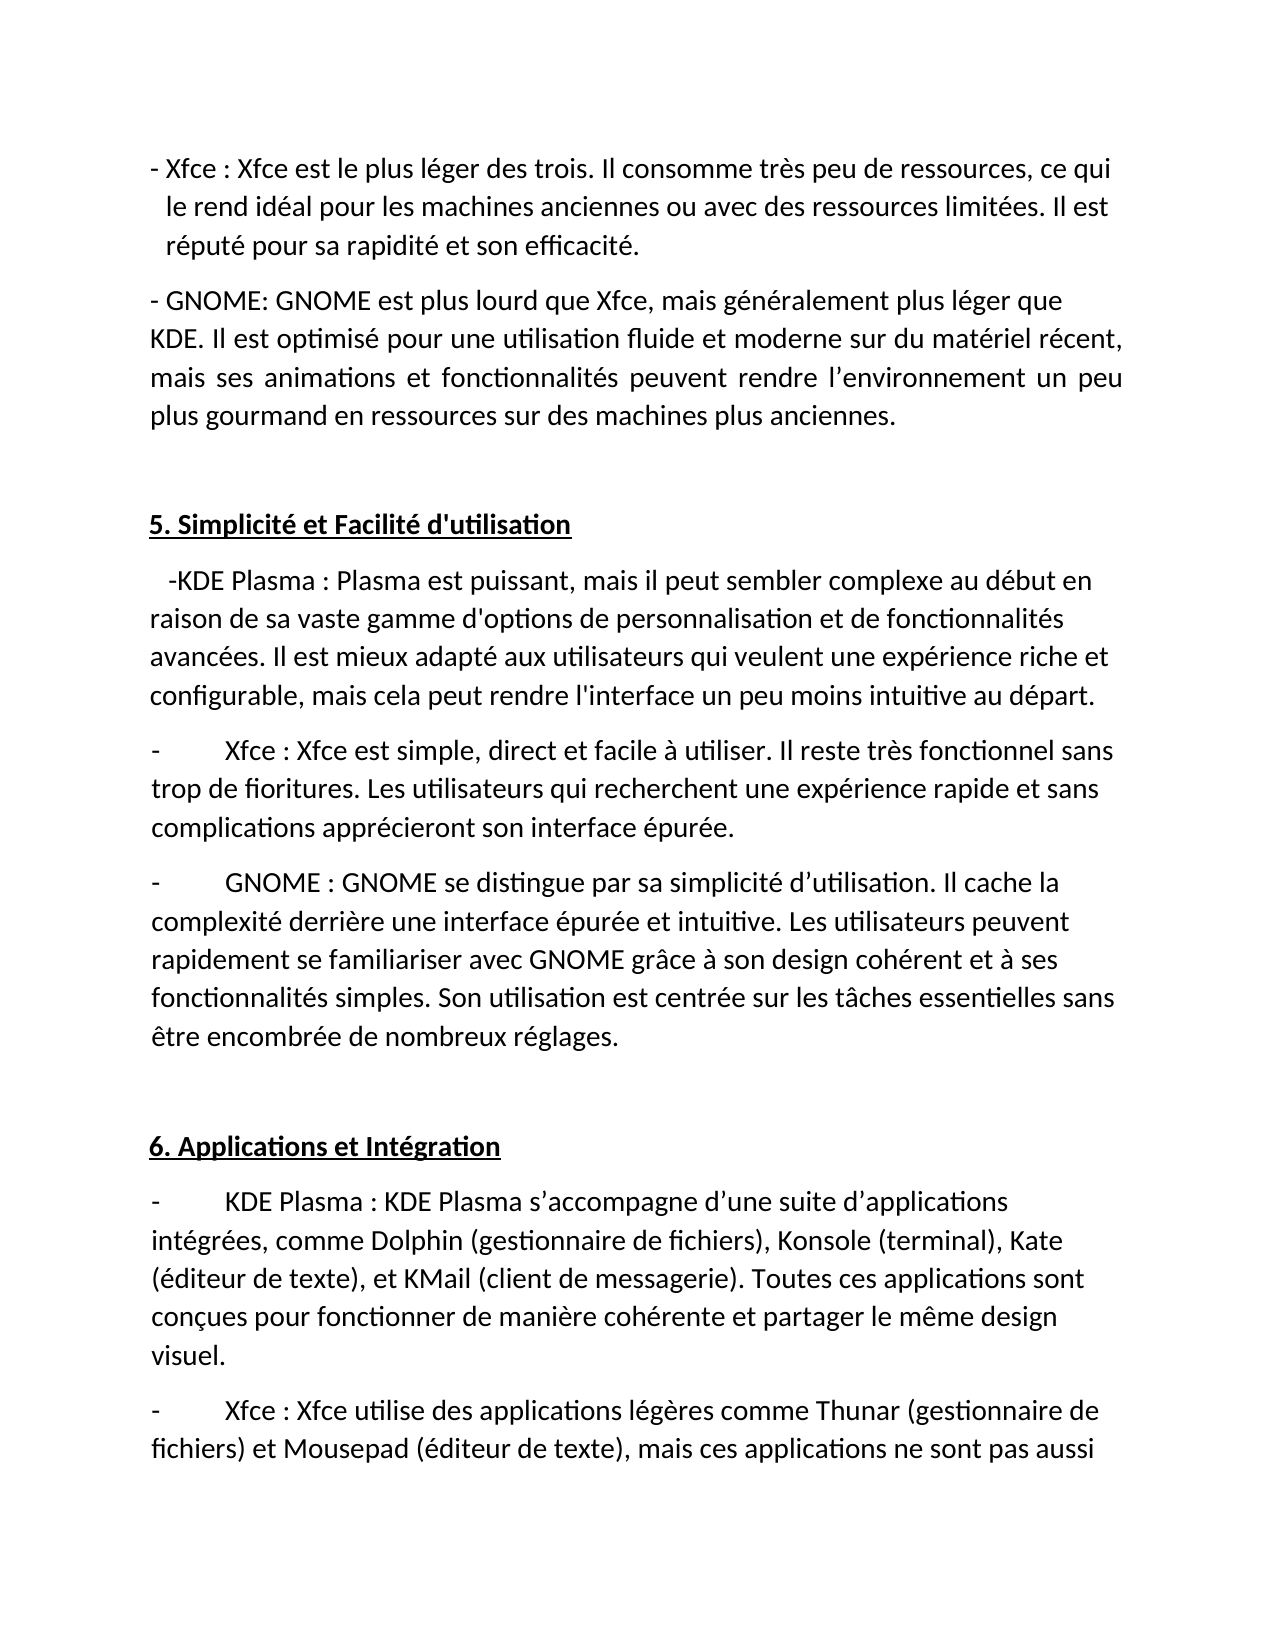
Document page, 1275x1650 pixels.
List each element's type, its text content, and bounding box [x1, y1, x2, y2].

list GNOME : GNOME se distingue par sa simplicité d’utilisation. Il cache la complexité derrière une interface épurée et intuitive. Les utilisateurs peuvent rapidement se familiariser avec GNOME grâce à son design cohérent et à ses fonctionnalités simples. Son utilisation est centrée sur les tâches essentielles sans être encombrée de nombreux réglages. [151, 864, 1124, 1053]
text -KDE Plasma : Plasma est puissant, mais il peut sembler complexe au début en raison de sa vaste gamme d'options de personnalisation et de fonctionnalités avancées. Il est mieux adapté aux utilisateurs qui veulent une expérience riche et configurable, mais cela peut rendre l'interface un peu moins intuitive au départ. [148, 562, 1124, 712]
subtitle 5. Simplicité et Facilité d'utilisation [148, 506, 1124, 542]
list KDE Plasma : KDE Plasma s’accompagne d’une suite d’applications intégrées, comme Dolphin (gestionnaire de fichiers), Konsole (terminal), Kate (éditeur de texte), et KMail (client de messagerie). Toutes ces applications sont conçues pour fonctionner de manière cohérente et partager le même design visuel. [151, 1183, 1124, 1373]
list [151, 1392, 1124, 1466]
list Xfce : Xfce est le plus léger des trois. Il consomme très peu de ressources, ce qui le rend idéal pour les machines anciennes ou avec des ressources limitées. Il est réputé pour sa rapidité et son efficacité. [150, 150, 1124, 262]
list GNOME: GNOME est plus lourd que Xfce, mais généralement plus léger que [150, 282, 1124, 318]
subtitle 6. Applications et Intégration [148, 1128, 1124, 1164]
list Xfce : Xfce est simple, direct et facile à utiliser. Il reste très fonctionnel sans trop de fioritures. Les utilisateurs qui recherchent une expérience rapide et sans complications apprécieront son interface épurée. [151, 732, 1124, 844]
text KDE. Il est optimisé pour une utilisation fluide et moderne sur du matériel récent, mais ses animations et fonctionnalités peuvent rendre l’environnement un peu plus gourmand en ressources sur des machines plus anciennes. [150, 321, 1124, 432]
